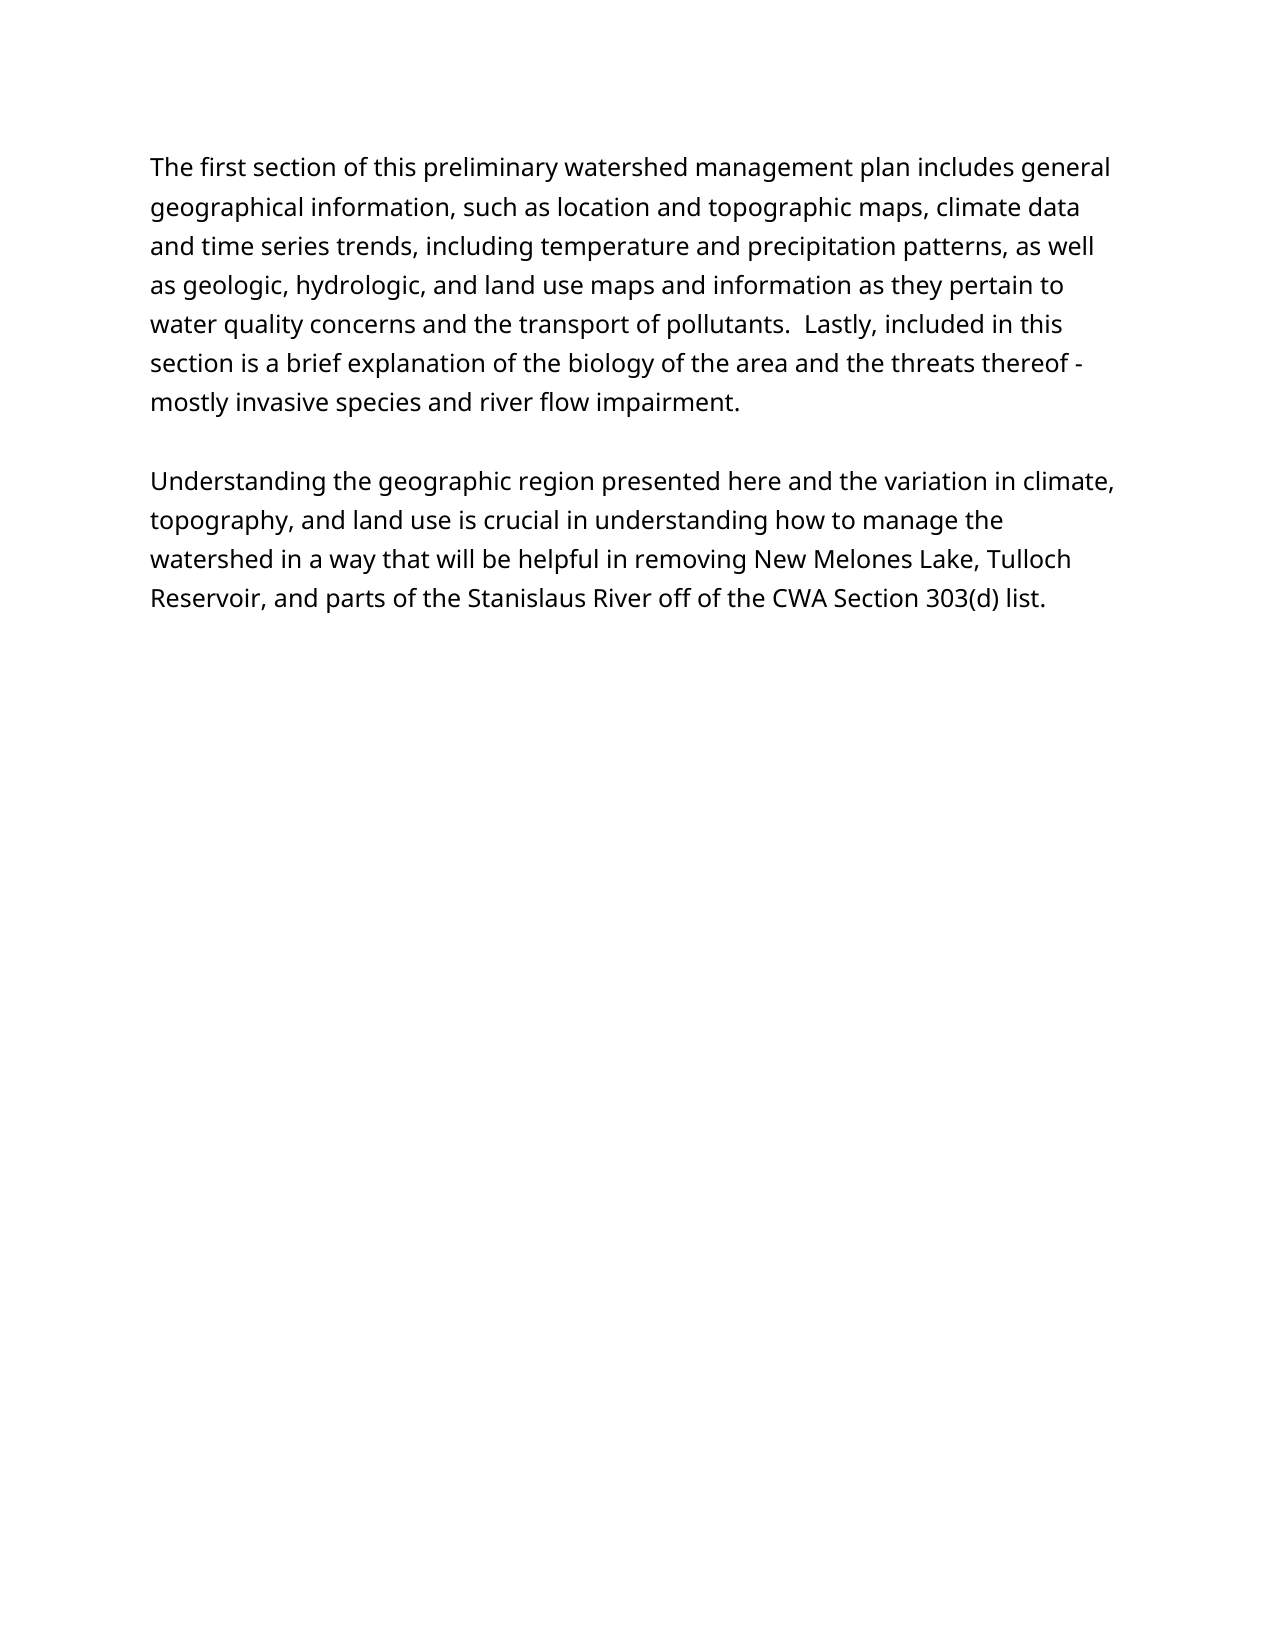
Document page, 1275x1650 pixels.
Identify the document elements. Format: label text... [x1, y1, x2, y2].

text Understanding the geographic region presented here and the variation in climate, topography, and land use is crucial in understanding how to manage the watershed in a way that will be helpful in removing New Melones Lake, Tulloch Reservoir, and parts of the Stanislaus River off of the CWA Section 303(d) list. [150, 463, 1125, 615]
text The first section of this preliminary watershed management plan includes general geographical information, such as location and topographic maps, climate data and time series trends, including temperature and precipitation patterns, as well as geologic, hydrologic, and land use maps and information as they pertain to water quality concerns and the transport of pollutants. Lastly, included in this section is a brief explanation of the biology of the area and the threats thereof - mostly invasive species and river flow impairment. [150, 150, 1125, 419]
